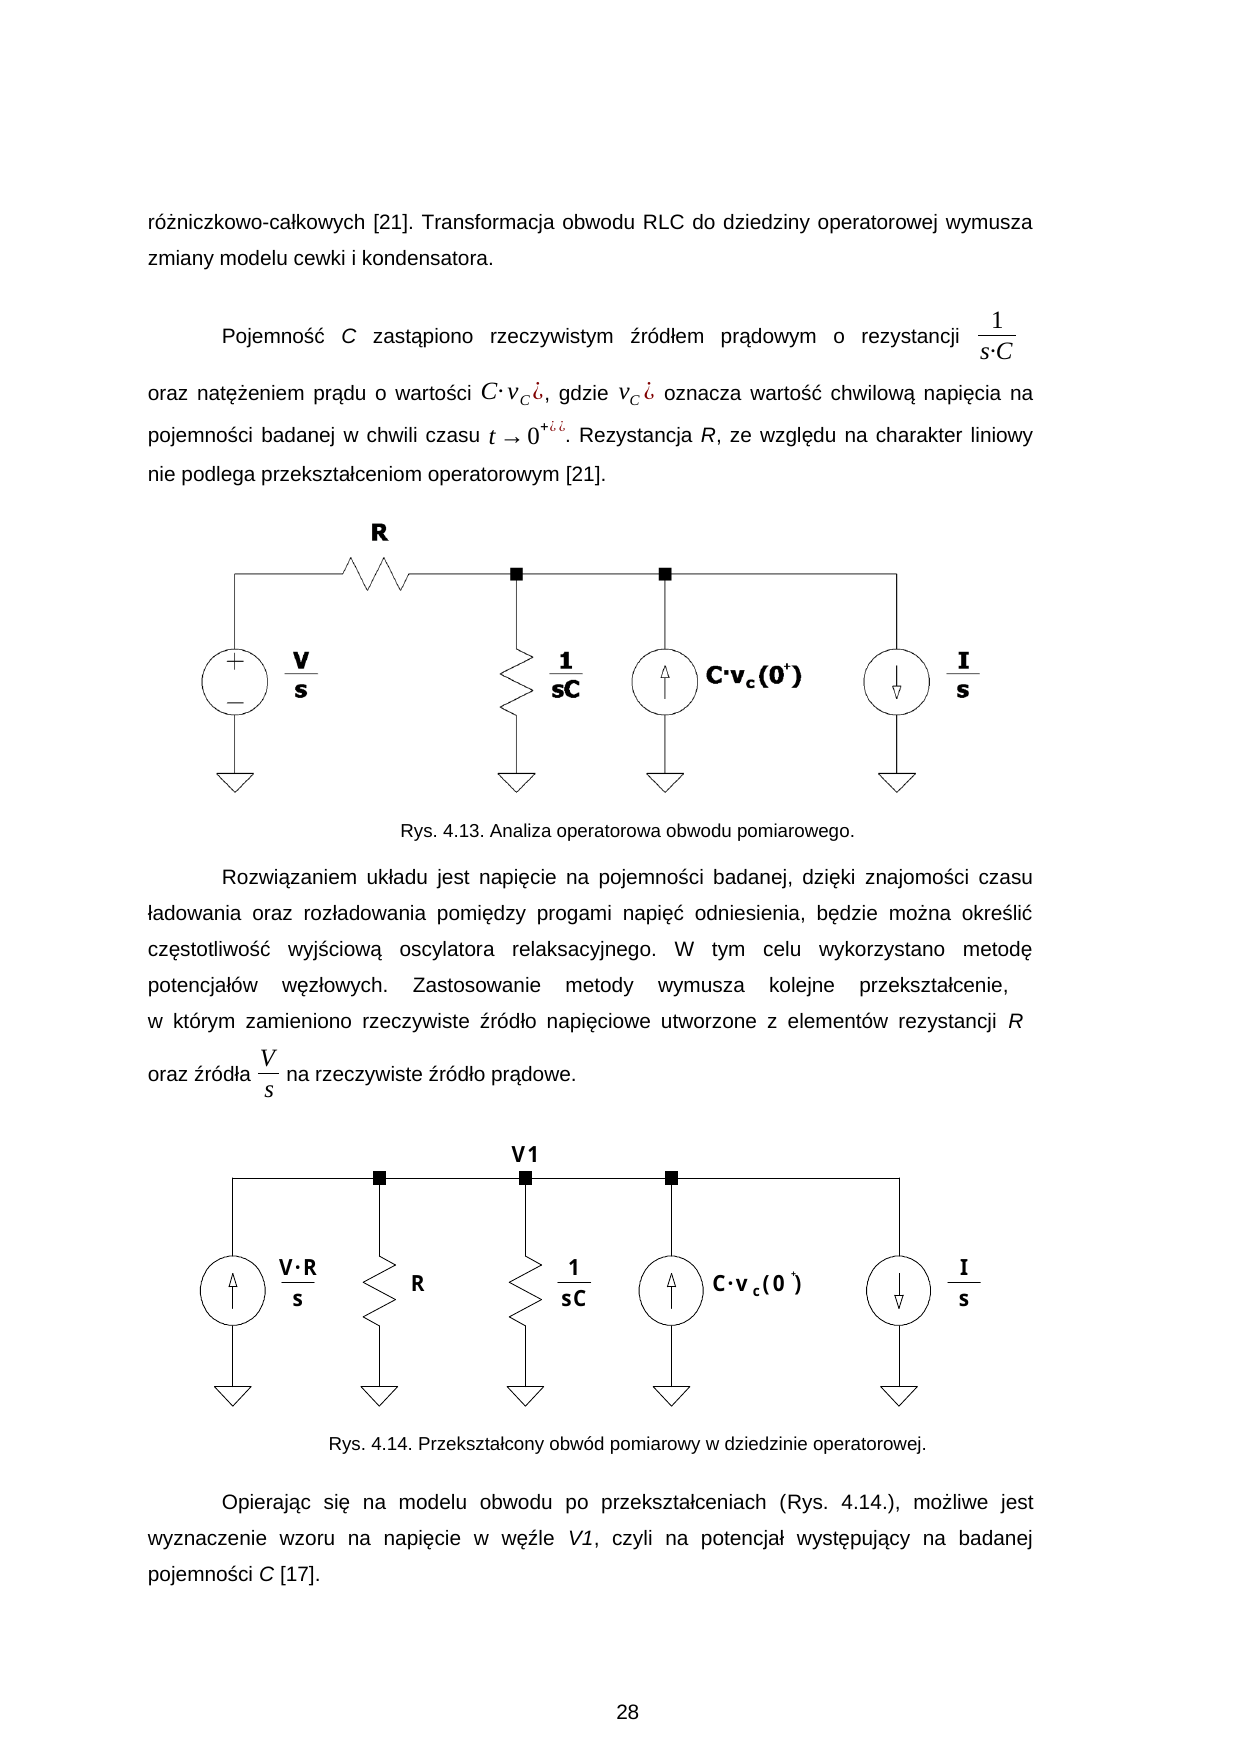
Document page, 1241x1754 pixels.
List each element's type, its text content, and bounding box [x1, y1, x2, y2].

text Pojemność C zastąpiono rzeczywistym źródłem prądowym o rezystancji oraz natężeniem prądu o wartości , gdzie oznacza wartość chwilową napięcia na pojemności badanej w chwili czasu . Rezystancja R, ze względu na charakter liniowy nie podlega przekształceniom operatorowym [21]. [148, 307, 1033, 486]
text Rozwiązaniem układu jest napięcie na pojemności badanej, dzięki znajomości czasu ładowania oraz rozładowania pomiędzy progami napięć odniesienia, będzie można określić częstotliwość wyjściową oscylatora relaksacyjnego. W tym celu wykorzystano metodę potencjałów węzłowych. Zastosowanie metody wymusza kolejne przekształcenie, w którym zamieniono rzeczywiste źródło napięciowe utworzone z elementów rezystancji R oraz źródła na rzeczywiste źródło prądowe. [148, 865, 1033, 1103]
picture [194, 522, 987, 796]
